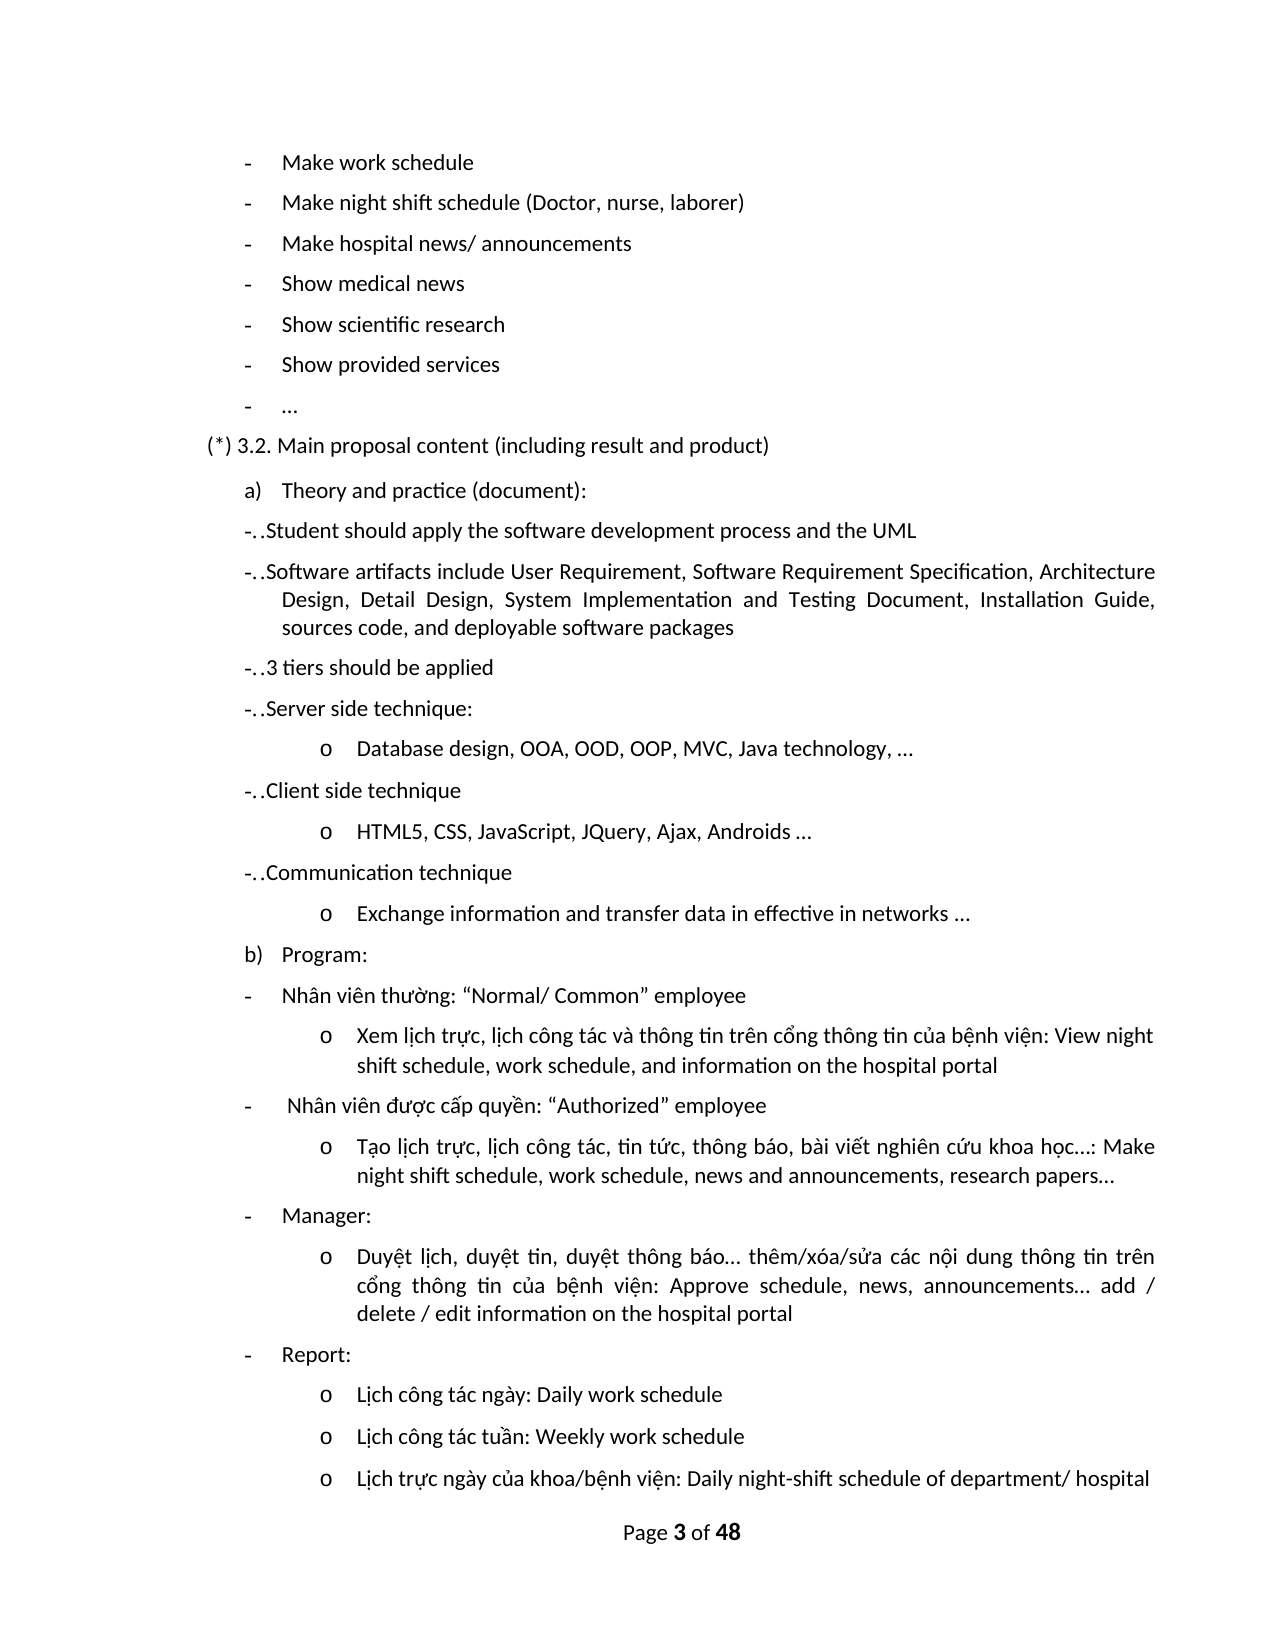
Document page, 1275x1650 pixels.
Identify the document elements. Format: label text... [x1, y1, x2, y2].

list Database design, OOA, OOD, OOP, MVC, Java technology, … [319, 734, 1157, 764]
list Show medical news [244, 269, 1157, 297]
list … [244, 391, 1157, 419]
list Make night shift schedule (Doctor, nurse, laborer) [244, 188, 1157, 216]
list Lịch trực ngày của khoa/bệnh viện: Daily night-shift schedule of department/ hospital [319, 1464, 1157, 1493]
list Tạo lịch trực, lịch công tác, tin tức, thông báo, bài viết nghiên cứu khoa học…: Make night shift schedule, work schedule, news and announcements, research papers… [319, 1132, 1157, 1189]
list Manager: [244, 1202, 1157, 1229]
list Software artifacts include User Requirement, Software Requirement Specification, Architecture Design, Detail Design, System Implementation and Testing Document, Installation Guide, sources code, and deployable software packages [244, 557, 1157, 641]
list Communication technique [244, 858, 1157, 886]
list Make work schedule [244, 148, 1157, 176]
list 3 tiers should be applied [244, 653, 1157, 682]
list Show provided services [244, 350, 1157, 378]
list Show scientific research [244, 310, 1157, 338]
list Server side technique: [244, 694, 1157, 722]
list Xem lịch trực, lịch công tác và thông tin trên cổng thông tin của bệnh viện: View night shift schedule, work schedule, and information on the hospital portal [319, 1022, 1157, 1079]
list Make hospital news/ announcements [244, 229, 1157, 257]
list Duyệt lịch, duyệt tin, duyệt thông báo… thêm/xóa/sửa các nội dung thông tin trên cổng thông tin của bệnh viện: Approve schedule, news, announcements… add / delete / edit information on the hospital portal [319, 1242, 1157, 1327]
list Student should apply the software development process and the UML [244, 516, 1157, 544]
list Program: [244, 941, 1157, 969]
list Exchange information and transfer data in effective in networks ... [319, 899, 1157, 928]
text (*) 3.2. Main proposal content (including result and product) [207, 431, 1157, 459]
list Client side technique [244, 776, 1157, 804]
list Theory and practice (document): [244, 476, 1157, 504]
list Nhân viên thường: “Normal/ Common” employee [244, 981, 1157, 1009]
list HTML5, CSS, JavaScript, JQuery, Ajax, Androids … [319, 817, 1157, 846]
list Report: [244, 1340, 1157, 1368]
list Lịch công tác tuần: Weekly work schedule [319, 1422, 1157, 1451]
list Nhân viên được cấp quyền: “Authorized” employee [244, 1091, 1157, 1119]
list Lịch công tác ngày: Daily work schedule [319, 1380, 1157, 1409]
